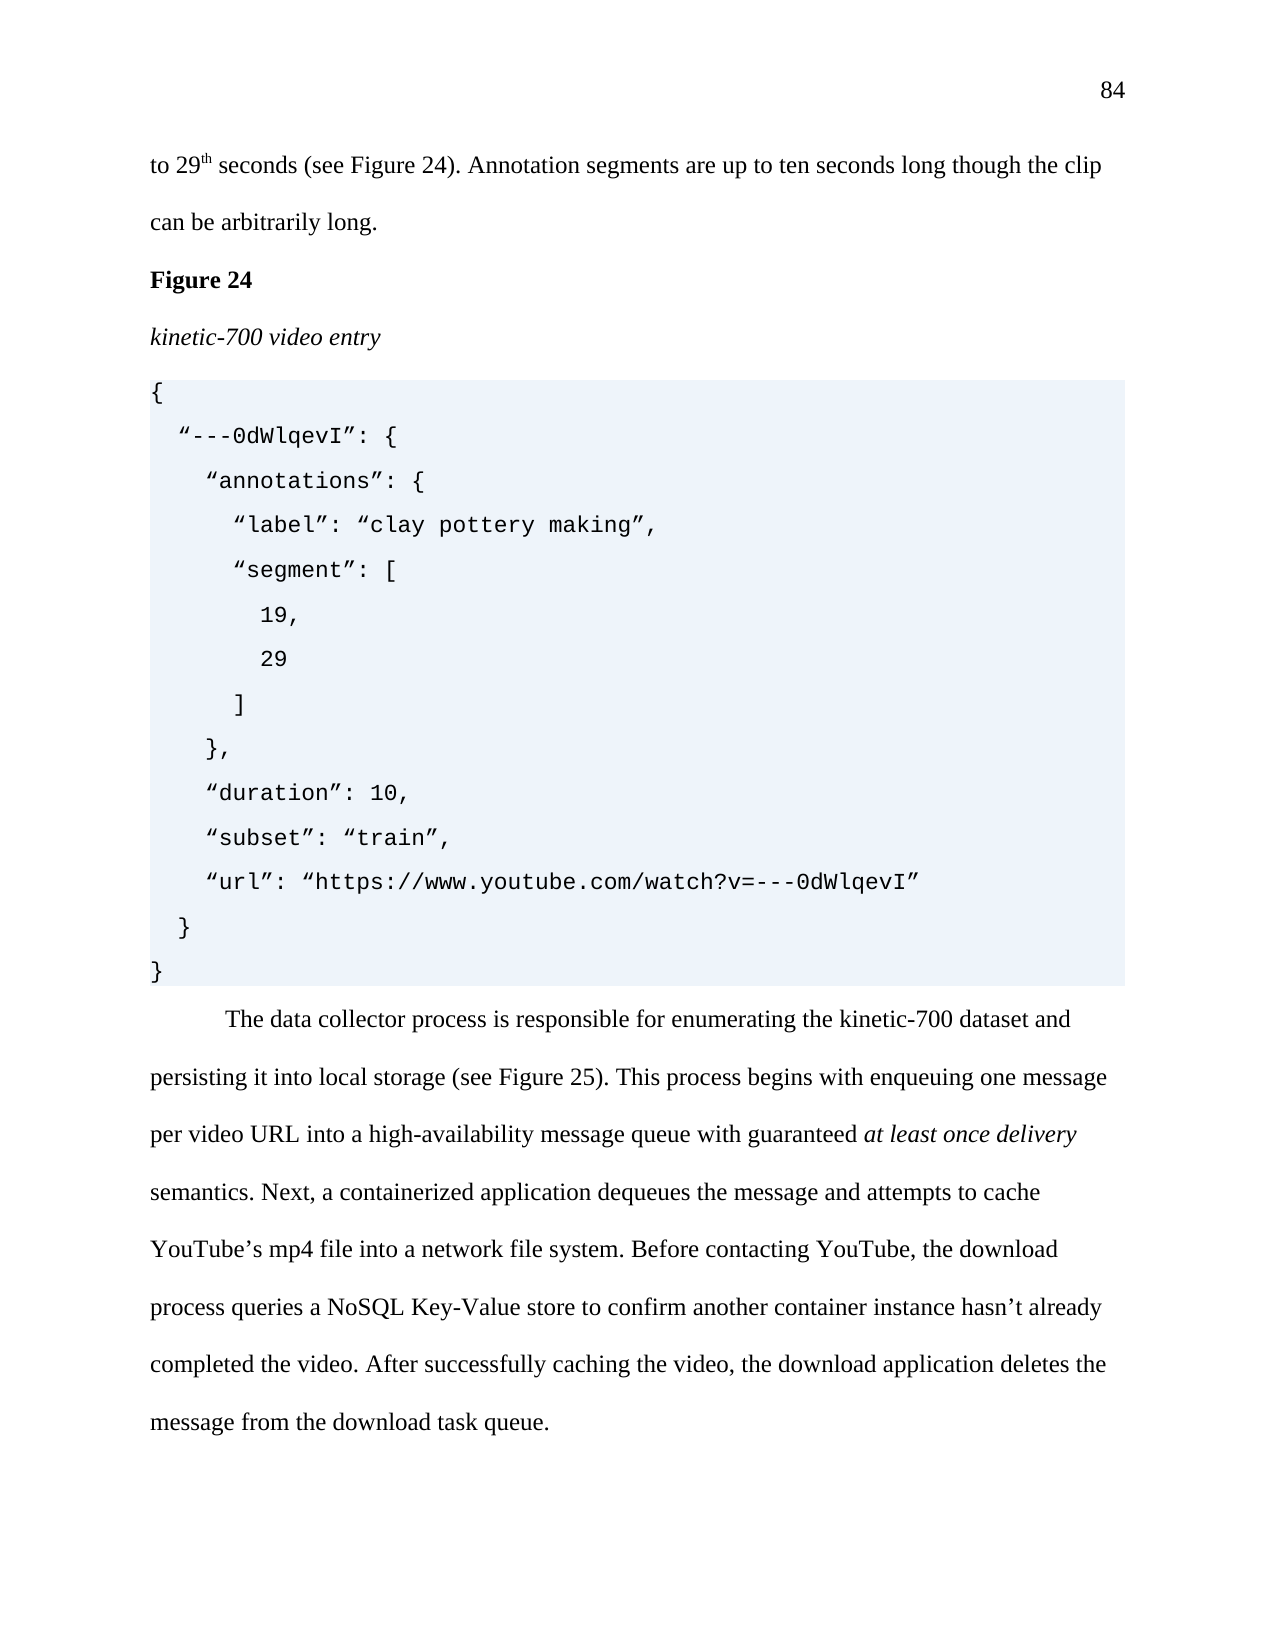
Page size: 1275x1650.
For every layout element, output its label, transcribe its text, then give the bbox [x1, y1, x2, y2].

text “---0dWlqevI”: { [150, 424, 1125, 451]
text “segment”: [ [150, 558, 1125, 584]
text “annotations”: { [150, 469, 1125, 495]
text } [150, 915, 1125, 941]
text Figure 24 kinetic-700 video entry [150, 265, 1125, 351]
text }, [150, 737, 1125, 763]
text { [150, 380, 1125, 406]
text “subset”: “train”, [150, 826, 1125, 852]
text “label”: “clay pottery making”, [150, 514, 1125, 540]
text 19, [150, 603, 1125, 629]
text } [150, 959, 1125, 986]
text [150, 150, 1125, 236]
text “duration”: 10, [150, 781, 1125, 807]
text 29 [150, 647, 1125, 673]
text ] [150, 692, 1125, 718]
text The data collector process is responsible for enumerating the kinetic-700 dataset and persisting it into local storage (see Figure 25). This process begins with enqueuing one message per video URL into a high-availability message queue with guaranteed at least once delivery semantics. Next, a containerized application dequeues the message and attempts to cache YouTube’s mp4 file into a network file system. Before contacting YouTube, the download process queries a NoSQL Key-Value store to confirm another container instance hasn’t already completed the video. After successfully caching the video, the download application deletes the message from the download task queue. [150, 1004, 1125, 1435]
text “url”: “https://www.youtube.com/watch?v=---0dWlqevI” [150, 870, 1125, 896]
